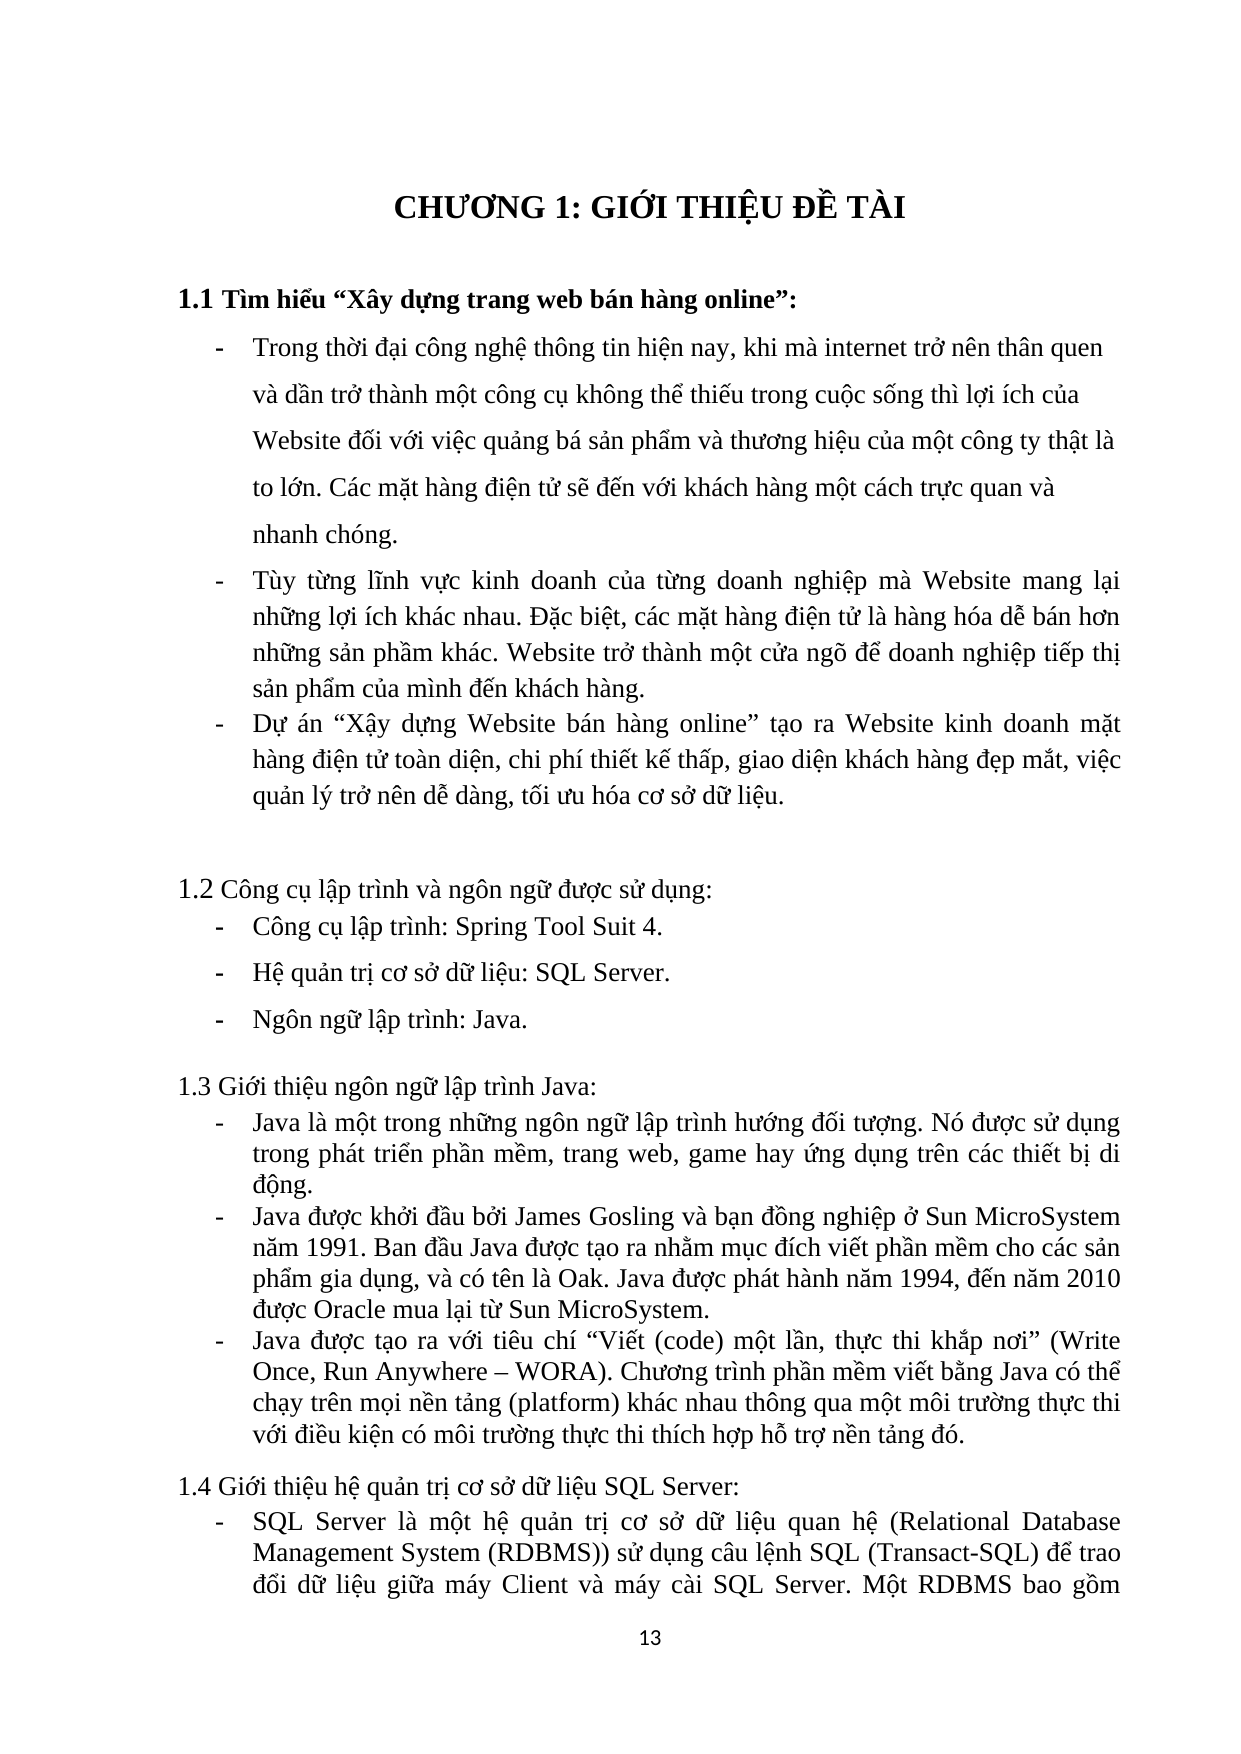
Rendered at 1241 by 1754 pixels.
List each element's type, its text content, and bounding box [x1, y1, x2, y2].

list Java được khởi đầu bởi James Gosling và bạn đồng nghiệp ở Sun MicroSystem năm 1991. Ban đầu Java được tạo ra nhằm mục đích viết phần mềm cho các sản phẩm gia dụng, và có tên là Oak. Java được phát hành năm 1994, đến năm 2010 được Oracle mua lại từ Sun MicroSystem. [215, 1200, 1122, 1324]
subtitle 1.2 Công cụ lập trình và ngôn ngữ được sử dụng: [177, 871, 1122, 905]
subtitle 1.3 Giới thiệu ngôn ngữ lập trình Java: [177, 1071, 1122, 1102]
list Java là một trong những ngôn ngữ lập trình hướng đối tượng. Nó được sử dụng trong phát triển phần mềm, trang web, game hay ứng dụng trên các thiết bị di động. [215, 1106, 1122, 1200]
list Dự án “Xậy dựng Website bán hàng online” tạo ra Website kinh doanh mặt hàng điện tử toàn diện, chi phí thiết kế thấp, giao diện khách hàng đẹp mắt, việc quản lý trở nên dễ dàng, tối ưu hóa cơ sở dữ liệu. [215, 707, 1122, 810]
list Ngôn ngữ lập trình: Java. [215, 1003, 1122, 1034]
list Công cụ lập trình: Spring Tool Suit 4. [215, 910, 1122, 941]
list Hệ quản trị cơ sở dữ liệu: SQL Server. [215, 956, 1122, 987]
list Trong thời đại công nghệ thông tin hiện nay, khi mà internet trở nên thân quen và dần trở thành một công cụ không thể thiếu trong cuộc sống thì lợi ích của Website đối với việc quảng bá sản phẩm và thương hiệu của một công ty thật là to lớn. Các mặt hàng điện tử sẽ đến với khách hàng một cách trực quan và nhanh chóng. [215, 331, 1122, 549]
subtitle 1.4 Giới thiệu hệ quản trị cơ sở dữ liệu SQL Server: [177, 1470, 1122, 1501]
list Tùy từng lĩnh vực kinh doanh của từng doanh nghiệp mà Website mang lại những lợi ích khác nhau. Đặc biệt, các mặt hàng điện tử là hàng hóa dễ bán hơn những sản phầm khác. Website trở thành một cửa ngõ để doanh nghiệp tiếp thị sản phẩm của mình đến khách hàng. [215, 564, 1122, 703]
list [215, 1505, 1122, 1599]
list Tìm hiểu “Xây dựng trang web bán hàng online”: [177, 281, 1122, 314]
list Java được tạo ra với tiêu chí “Viết (code) một lần, thực thi khắp nơi” (Write Once, Run Anywhere – WORA). Chương trình phần mềm viết bằng Java có thể chạy trên mọi nền tảng (platform) khác nhau thông qua một môi trường thực thi với điều kiện có môi trường thực thi thích hợp hỗ trợ nền tảng đó. [215, 1324, 1122, 1449]
subtitle CHƯƠNG 1: GIỚI THIỆU ĐỀ TÀI [177, 187, 1122, 226]
